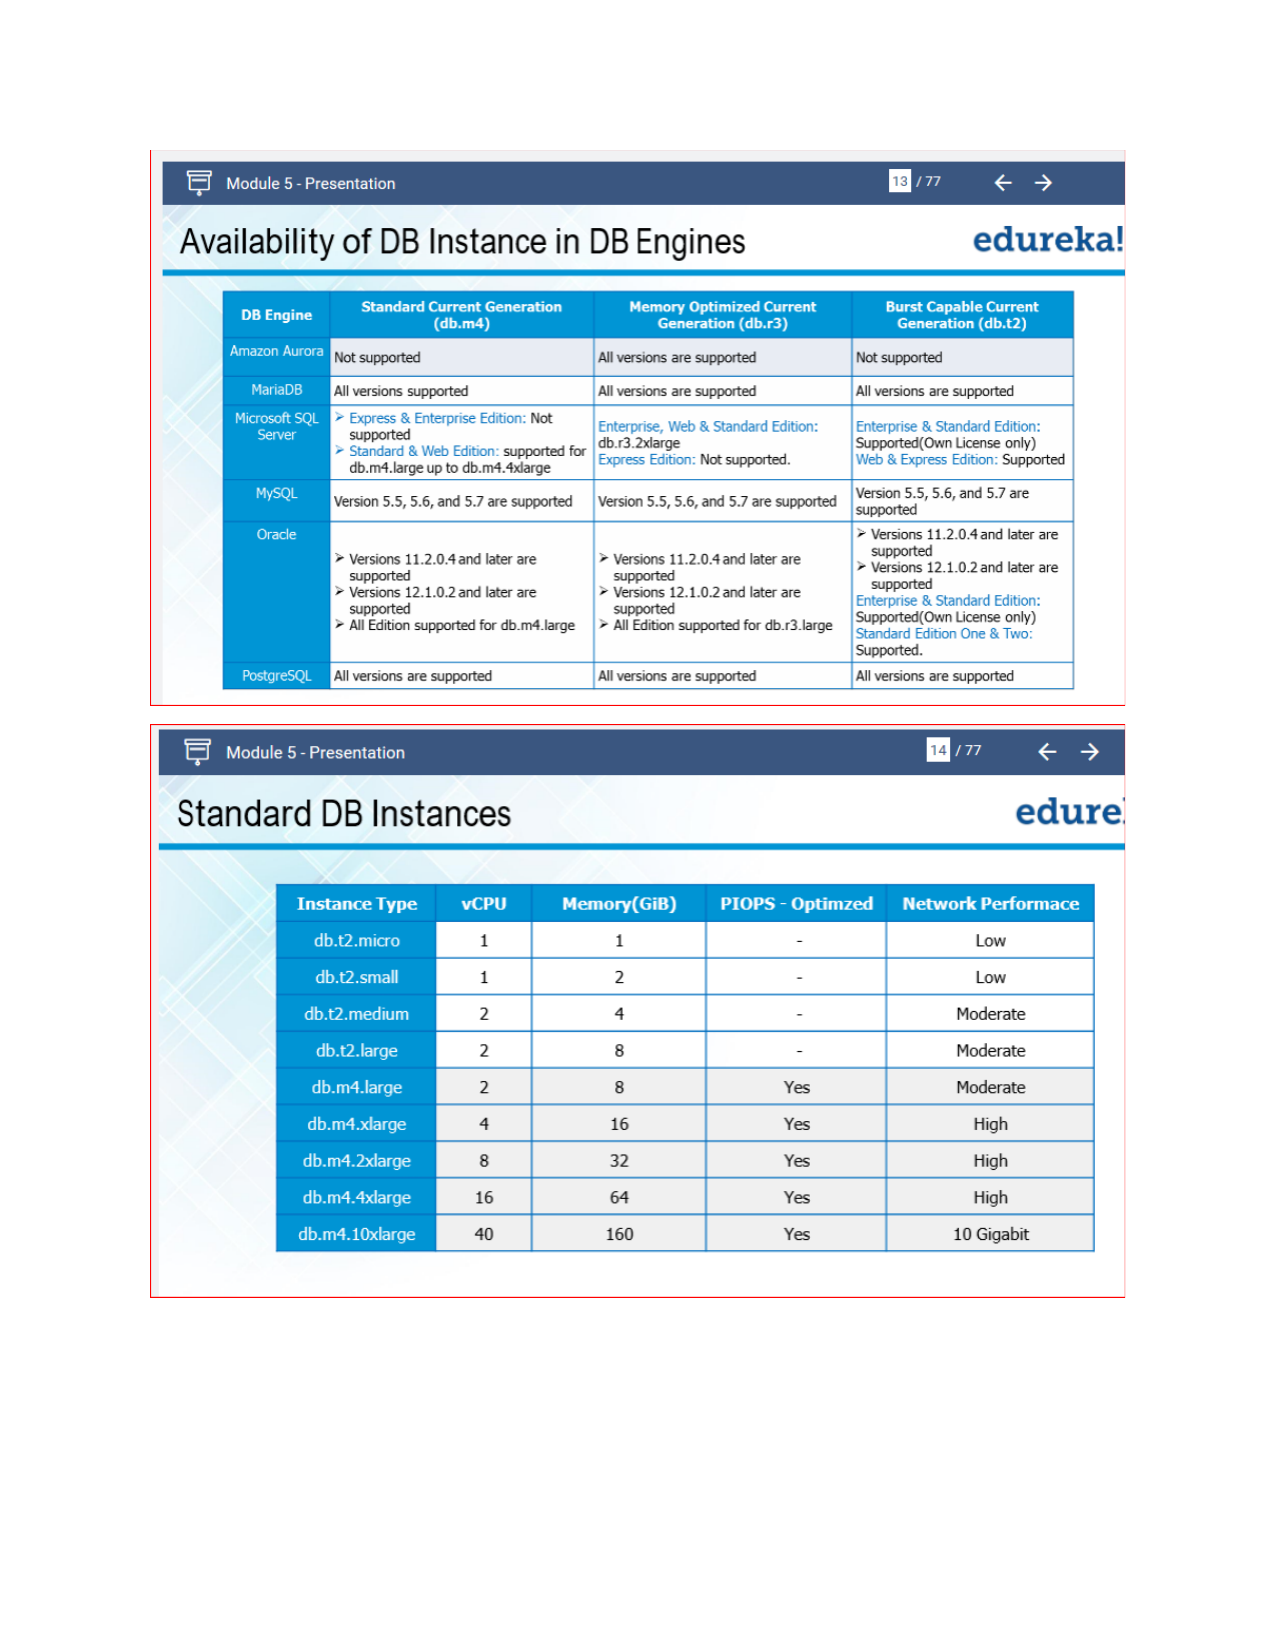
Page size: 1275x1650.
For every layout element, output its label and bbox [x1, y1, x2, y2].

picture [150, 724, 1125, 1298]
picture [150, 150, 1125, 706]
